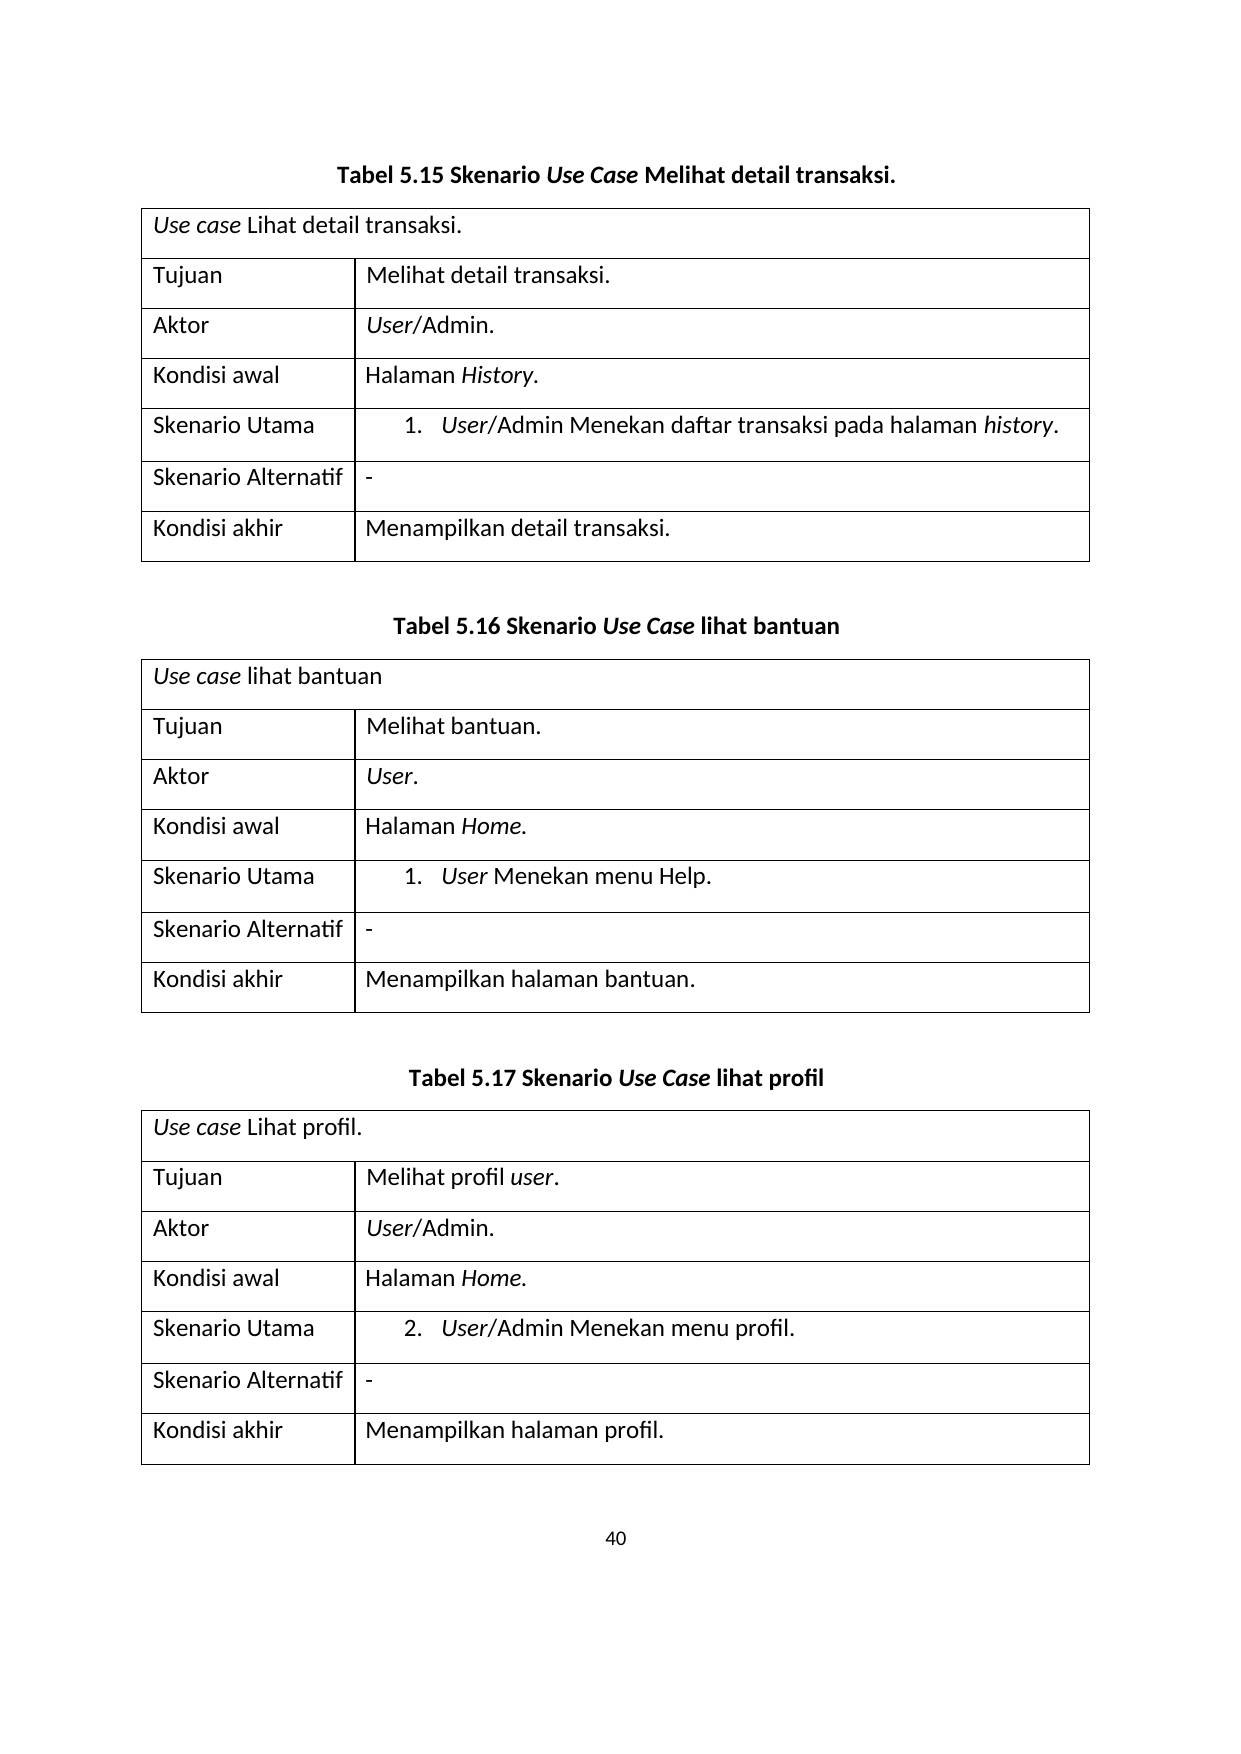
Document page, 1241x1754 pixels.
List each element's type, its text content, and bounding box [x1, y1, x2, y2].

table_cell Aktor [142, 1212, 354, 1261]
table_cell Melihat bantuan. [356, 710, 1089, 759]
table_cell Halaman Home. [356, 1262, 1089, 1311]
table_cell Skenario Alternatif [142, 1364, 354, 1413]
table_cell User. [356, 760, 1089, 809]
table_cell Aktor [142, 760, 354, 809]
table_cell Skenario Alternatif [142, 913, 354, 962]
table_cell Kondisi akhir [142, 1414, 354, 1463]
table_cell Tujuan [142, 1162, 354, 1211]
table_cell Halaman History. [356, 359, 1089, 408]
table_cell Skenario Utama [142, 861, 354, 912]
table_cell Menampilkan detail transaksi. [356, 512, 1089, 561]
table_cell User/Admin Menekan menu profil. [356, 1312, 1089, 1363]
table_cell Kondisi awal [142, 1262, 354, 1311]
table_cell Skenario Utama [142, 409, 354, 461]
table_cell Menampilkan halaman bantuan. [356, 963, 1089, 1012]
text Tabel 5.17 Skenario Use Case lihat profil [141, 1062, 1092, 1092]
table_cell Kondisi awal [142, 359, 354, 408]
table_cell - [356, 913, 1089, 962]
table_cell - [356, 462, 1089, 511]
table_cell Kondisi akhir [142, 512, 354, 561]
table_cell User Menekan menu Help. [356, 861, 1089, 912]
table_cell Skenario Alternatif [142, 462, 354, 511]
table_header Use case Lihat detail transaksi. [142, 209, 1089, 258]
table_cell Kondisi akhir [142, 963, 354, 1012]
table_cell Kondisi awal [142, 810, 354, 859]
table_cell Melihat detail transaksi. [356, 259, 1089, 308]
table_cell Melihat profil user. [356, 1162, 1089, 1211]
table_cell Tujuan [142, 259, 354, 308]
table_cell Aktor [142, 309, 354, 358]
table_cell User/Admin. [356, 1212, 1089, 1261]
table_cell Halaman Home. [356, 810, 1089, 859]
table_cell User/Admin. [356, 309, 1089, 358]
table_cell Skenario Utama [142, 1312, 354, 1363]
table_cell Tujuan [142, 710, 354, 759]
text Tabel 5.15 Skenario Use Case Melihat detail transaksi. [141, 159, 1092, 189]
table_header Use case Lihat profil. [142, 1111, 1089, 1161]
table_cell - [356, 1364, 1089, 1413]
table_header Use case lihat bantuan [142, 660, 1089, 709]
table_cell User/Admin Menekan daftar transaksi pada halaman history. [356, 409, 1089, 461]
text Tabel 5.16 Skenario Use Case lihat bantuan [141, 610, 1092, 641]
table_cell Menampilkan halaman profil. [356, 1414, 1089, 1463]
